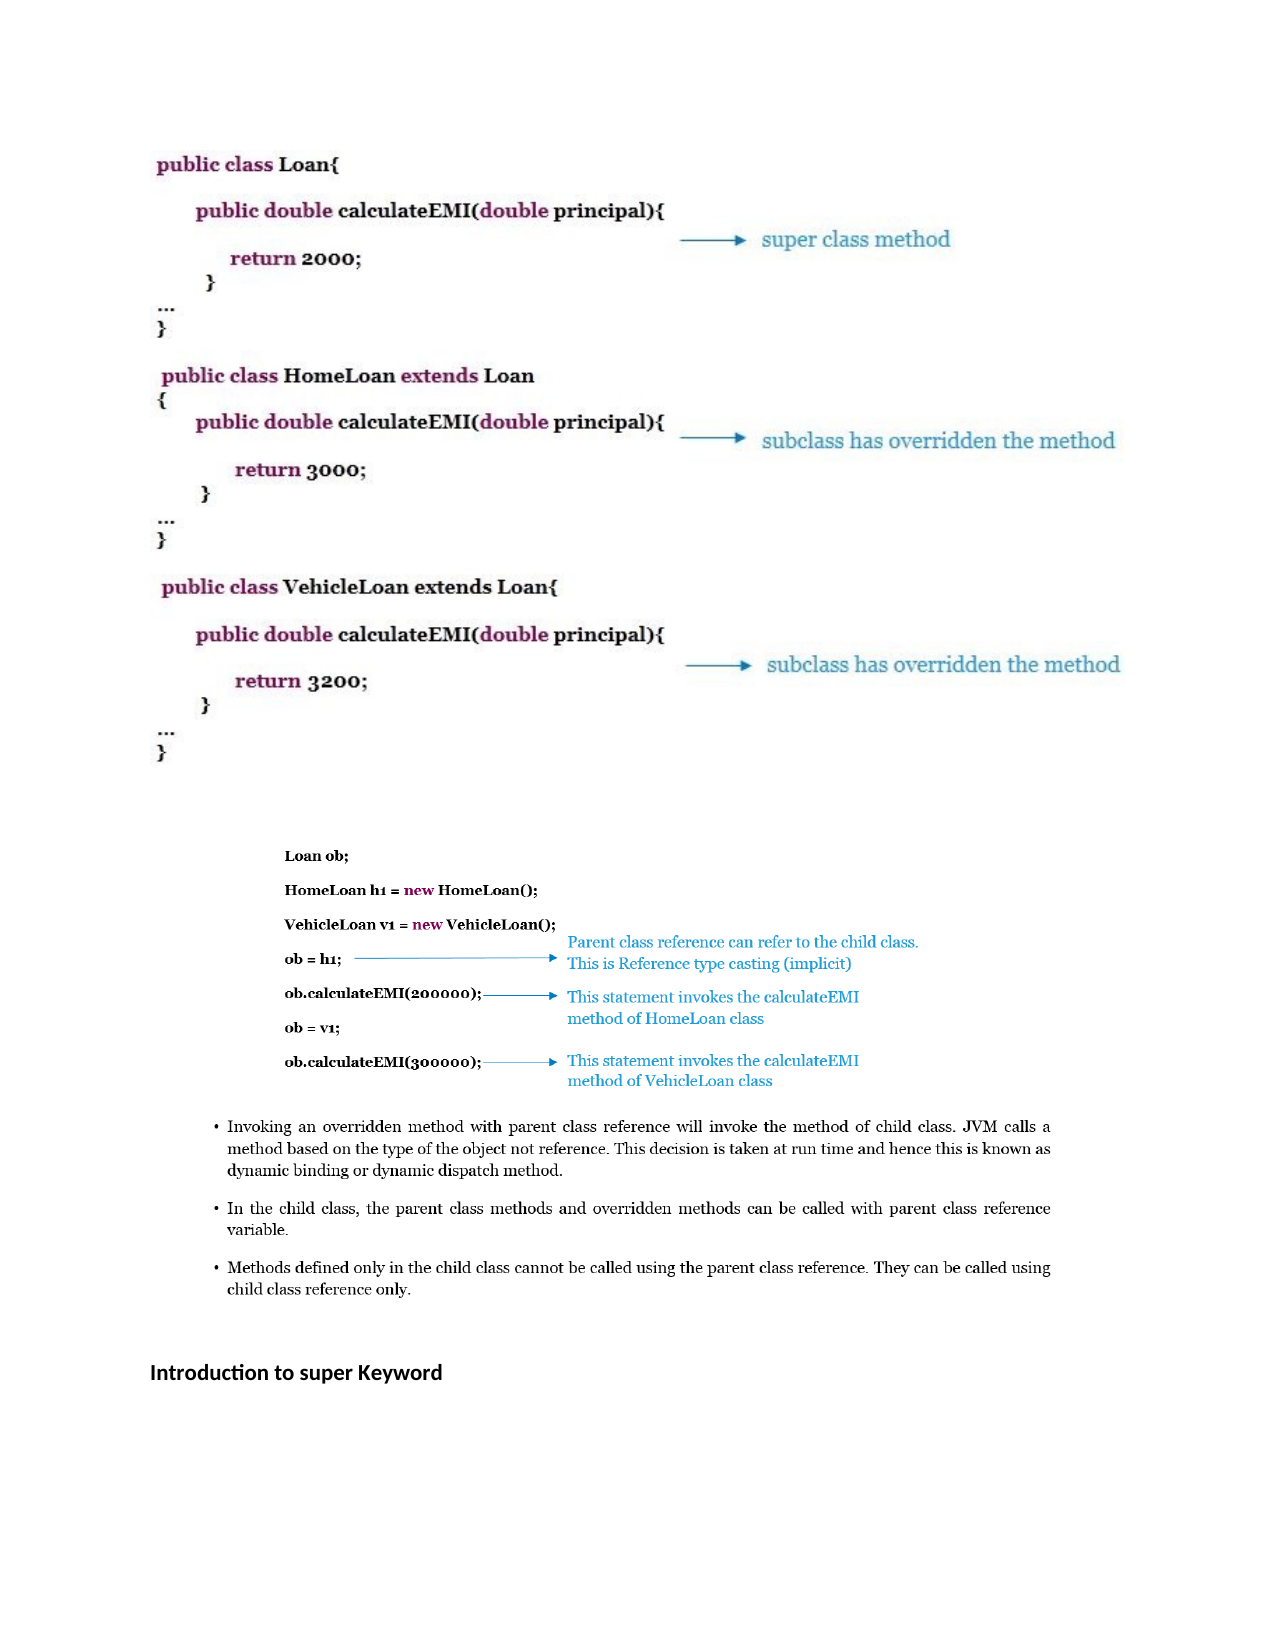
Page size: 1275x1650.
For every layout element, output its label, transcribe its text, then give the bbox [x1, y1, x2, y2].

picture [150, 791, 1125, 1340]
text Introduction to super Keyword [150, 1358, 1125, 1387]
picture [150, 150, 1125, 773]
